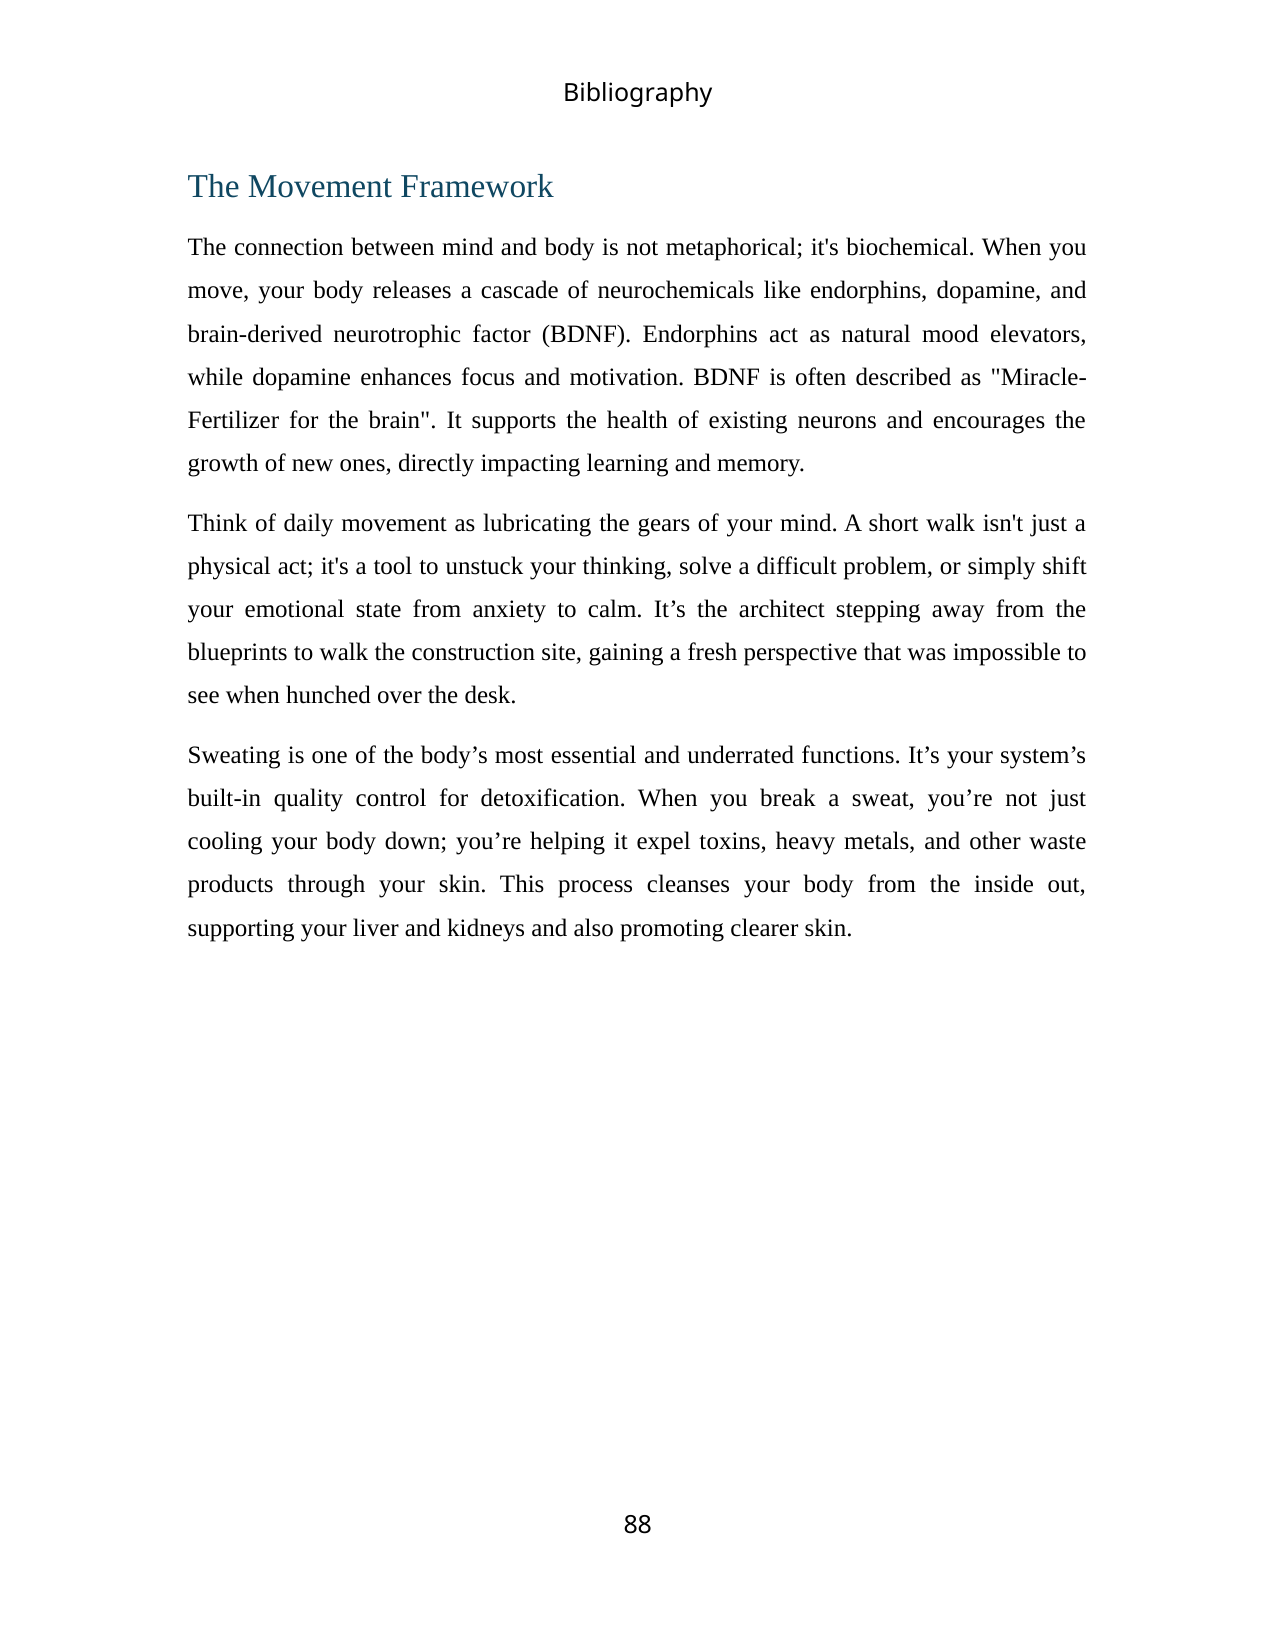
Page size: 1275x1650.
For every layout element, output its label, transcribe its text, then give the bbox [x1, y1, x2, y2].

subtitle The Movement Framework [187, 167, 1087, 205]
text The connection between mind and body is not metaphorical; it's biochemical. When you move, your body releases a cascade of neurochemicals like endorphins, dopamine, and brain-derived neurotrophic factor (BDNF). Endorphins act as natural mood elevators, while dopamine enhances focus and motivation. BDNF is often described as "Miracle-Fertilizer for the brain". It supports the health of existing neurons and encourages the growth of new ones, directly impacting learning and memory. [187, 232, 1087, 477]
text Sweating is one of the body’s most essential and underrated functions. It’s your system’s built-in quality control for detoxification. When you break a sweat, you’re not just cooling your body down; you’re helping it expel toxins, heavy metals, and other waste products through your skin. This process cleanses your body from the inside out, supporting your liver and kidneys and also promoting clearer skin. [187, 740, 1087, 941]
text Think of daily movement as lubricating the gears of your mind. A short walk isn't just a physical act; it's a tool to unstuck your thinking, solve a difficult problem, or simply shift your emotional state from anxiety to calm. It’s the architect stepping away from the blueprints to walk the construction site, gaining a fresh perspective that was impossible to see when hunched over the desk. [187, 508, 1087, 709]
